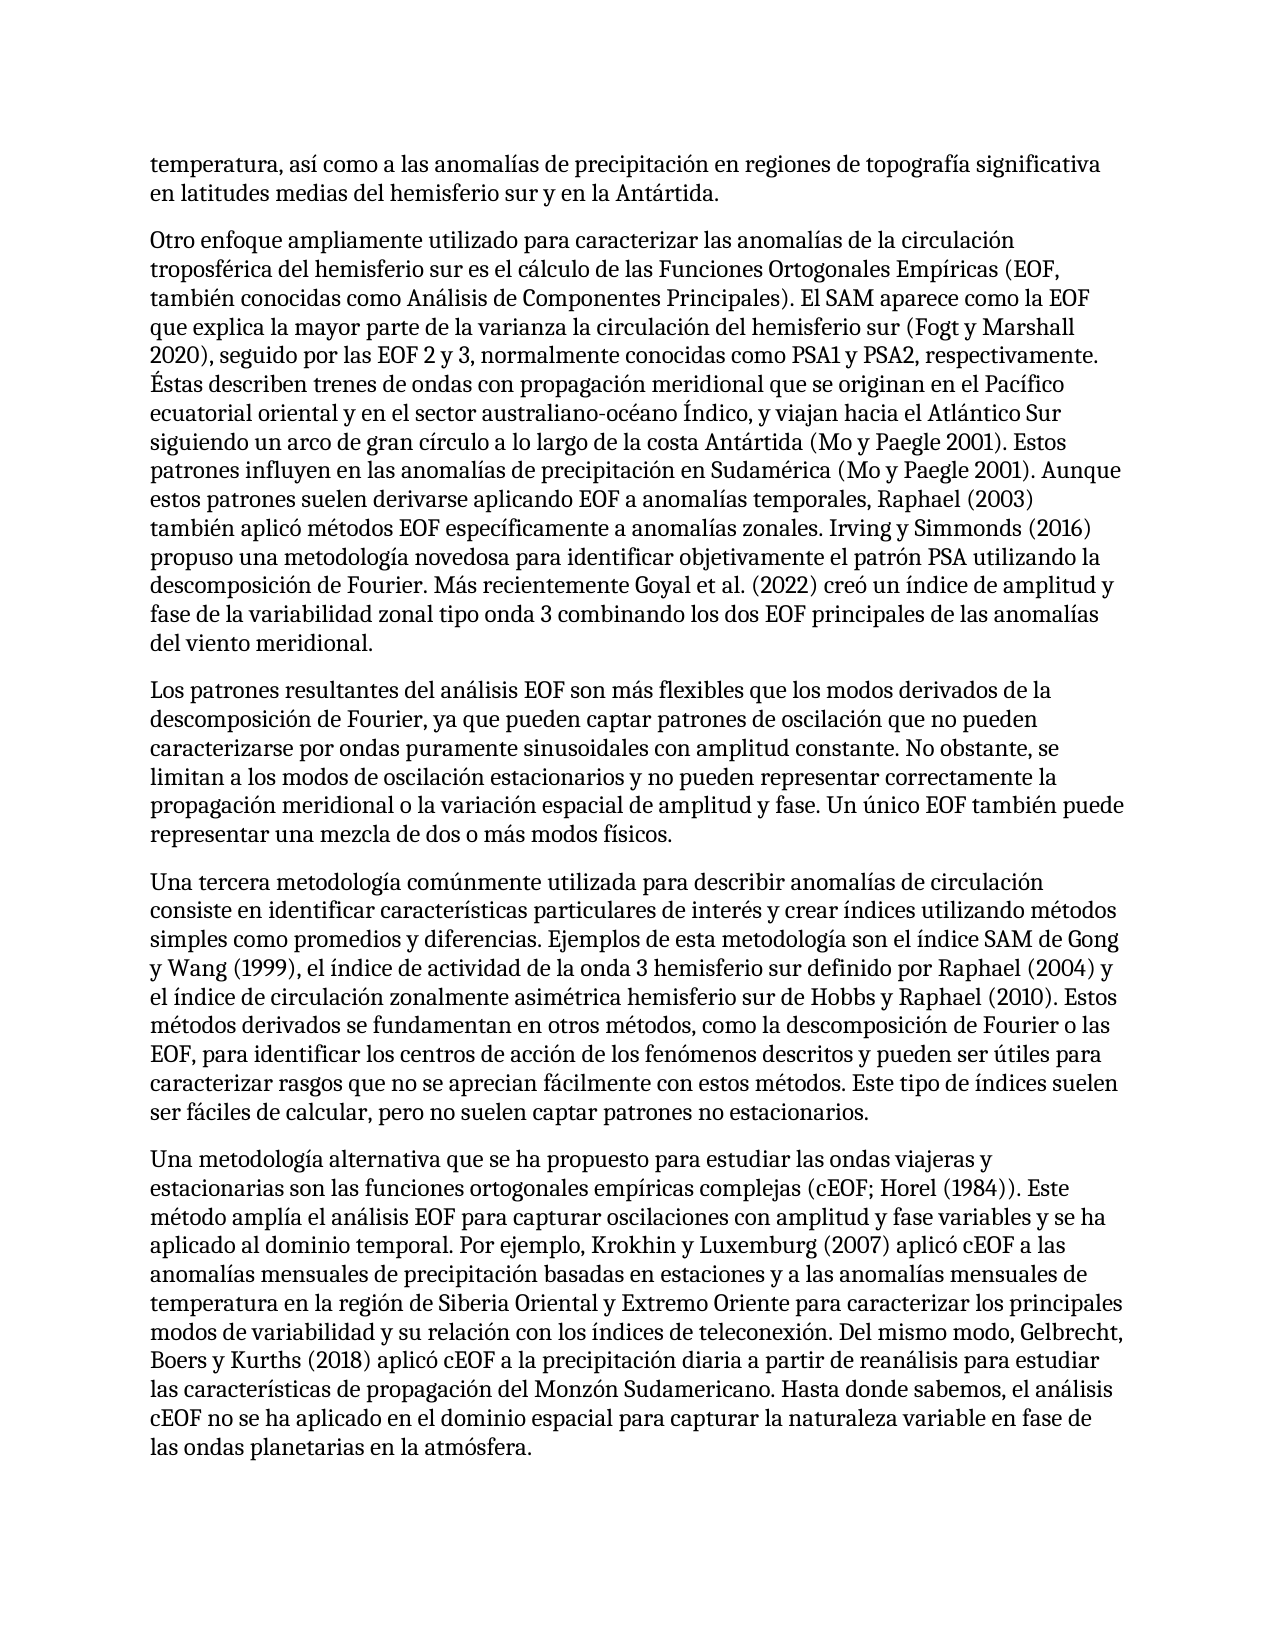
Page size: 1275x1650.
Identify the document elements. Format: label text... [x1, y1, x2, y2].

text Una tercera metodología comúnmente utilizada para describir anomalías de circulación consiste en identificar características particulares de interés y crear índices utilizando métodos simples como promedios y diferencias. Ejemplos de esta metodología son el índice SAM de Gong y Wang (1999), el índice de actividad de la onda 3 hemisferio sur definido por Raphael (2004) y el índice de circulación zonalmente asimétrica hemisferio sur de Hobbs y Raphael (2010). Estos métodos derivados se fundamentan en otros métodos, como la descomposición de Fourier o las EOF, para identificar los centros de acción de los fenómenos descritos y pueden ser útiles para caracterizar rasgos que no se aprecian fácilmente con estos métodos. Este tipo de índices suelen ser fáciles de calcular, pero no suelen captar patrones no estacionarios. [150, 867, 1125, 1126]
text Los patrones resultantes del análisis EOF son más flexibles que los modos derivados de la descomposición de Fourier, ya que pueden captar patrones de oscilación que no pueden caracterizarse por ondas puramente sinusoidales con amplitud constante. No obstante, se limitan a los modos de oscilación estacionarios y no pueden representar correctamente la propagación meridional o la variación espacial de amplitud y fase. Un único EOF también puede representar una mezcla de dos o más modos físicos. [150, 676, 1125, 849]
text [150, 150, 1125, 207]
text Una metodología alternativa que se ha propuesto para estudiar las ondas viajeras y estacionarias son las funciones ortogonales empíricas complejas (cEOF; Horel (1984)). Este método amplía el análisis EOF para capturar oscilaciones con amplitud y fase variables y se ha aplicado al dominio temporal. Por ejemplo, Krokhin y Luxemburg (2007) aplicó cEOF a las anomalías mensuales de precipitación basadas en estaciones y a las anomalías mensuales de temperatura en la región de Siberia Oriental y Extremo Oriente para caracterizar los principales modos de variabilidad y su relación con los índices de teleconexión. Del mismo modo, Gelbrecht, Boers y Kurths (2018) aplicó cEOF a la precipitación diaria a partir de reanálisis para estudiar las características de propagación del Monzón Sudamericano. Hasta donde sabemos, el análisis cEOF no se ha aplicado en el dominio espacial para capturar la naturaleza variable en fase de las ondas planetarias en la atmósfera. [150, 1145, 1125, 1461]
text Otro enfoque ampliamente utilizado para caracterizar las anomalías de la circulación troposférica del hemisferio sur es el cálculo de las Funciones Ortogonales Empíricas (EOF, también conocidas como Análisis de Componentes Principales). El SAM aparece como la EOF que explica la mayor parte de la varianza la circulación del hemisferio sur (Fogt y Marshall 2020), seguido por las EOF 2 y 3, normalmente conocidas como PSA1 y PSA2, respectivamente. Éstas describen trenes de ondas con propagación meridional que se originan en el Pacífico ecuatorial oriental y en el sector australiano-océano Índico, y viajan hacia el Atlántico Sur siguiendo un arco de gran círculo a lo largo de la costa Antártida (Mo y Paegle 2001). Estos patrones influyen en las anomalías de precipitación en Sudamérica (Mo y Paegle 2001). Aunque estos patrones suelen derivarse aplicando EOF a anomalías temporales, Raphael (2003) también aplicó métodos EOF específicamente a anomalías zonales. Irving y Simmonds (2016) propuso una metodología novedosa para identificar objetivamente el patrón PSA utilizando la descomposición de Fourier. Más recientemente Goyal et al. (2022) creó un índice de amplitud y fase de la variabilidad zonal tipo onda 3 combinando los dos EOF principales de las anomalías del viento meridional. [150, 226, 1125, 657]
